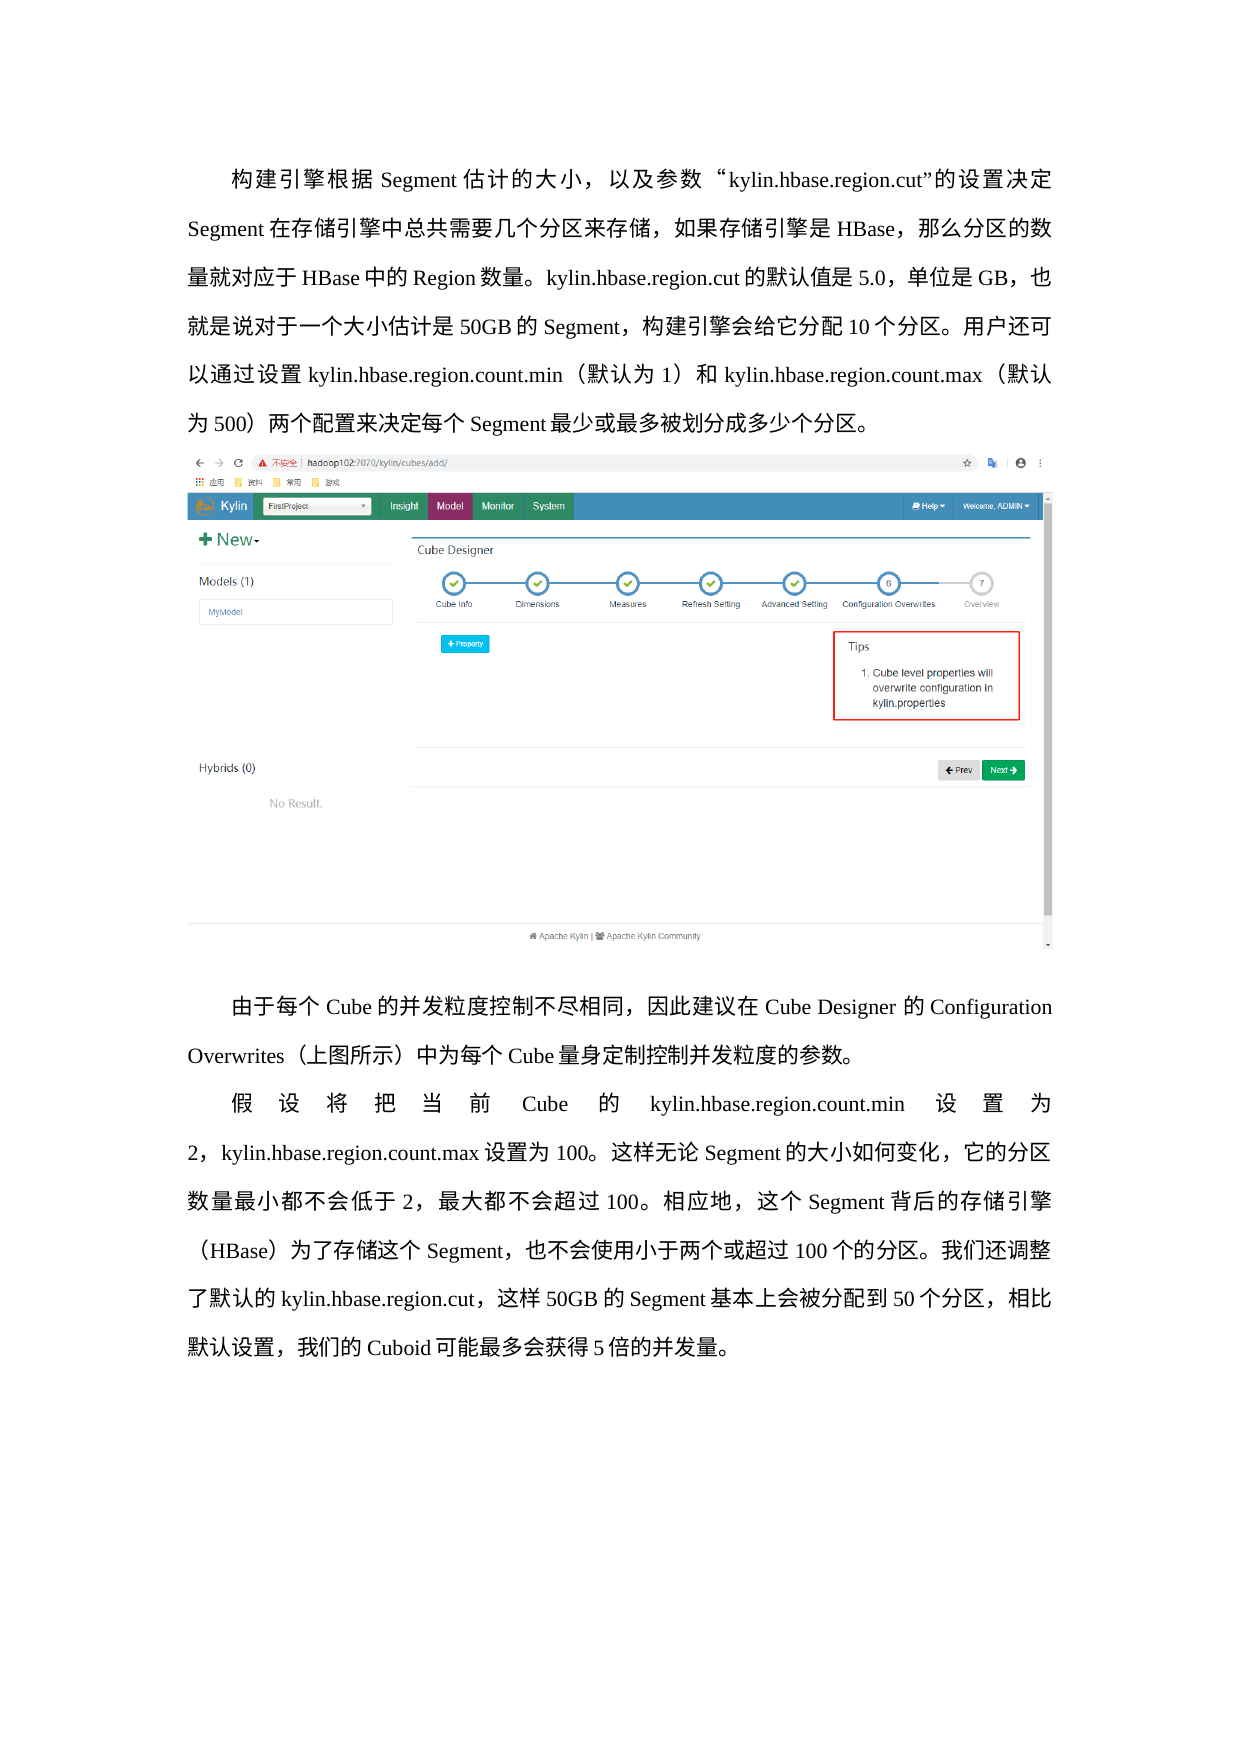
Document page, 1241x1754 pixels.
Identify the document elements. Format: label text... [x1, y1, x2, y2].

text 构建引擎根据Segment估计的大小，以及参数“kylin.hbase.region.cut”的设置决定Segment在存储引擎中总共需要几个分区来存储，如果存储引擎是HBase，那么分区的数量就对应于HBase中的Region数量。kylin.hbase.region.cut的默认值是5.0，单位是GB，也就是说对于一个大小估计是50GB的Segment，构建引擎会给它分配10个分区。用户还可以通过设置kylin.hbase.region.count.min（默认为1）和kylin.hbase.region.count.max（默认为500）两个配置来决定每个Segment最少或最多被划分成多少个分区。 [187, 162, 1053, 438]
text 假设将把当前Cube的kylin.hbase.region.count.min设置为2，kylin.hbase.region.count.max设置为100。这样无论Segment的大小如何变化，它的分区数量最小都不会低于2，最大都不会超过100。相应地，这个Segment背后的存储引擎（HBase）为了存储这个Segment，也不会使用小于两个或超过100个的分区。我们还调整了默认的kylin.hbase.region.cut，这样50GB的Segment基本上会被分配到50个分区，相比默认设置，我们的Cuboid可能最多会获得5倍的并发量。 [187, 1086, 1053, 1362]
text 由于每个Cube的并发粒度控制不尽相同，因此建议在Cube Designer 的Configuration Overwrites（上图所示）中为每个Cube量身定制控制并发粒度的参数。 [187, 989, 1053, 1070]
picture [187, 454, 1053, 949]
